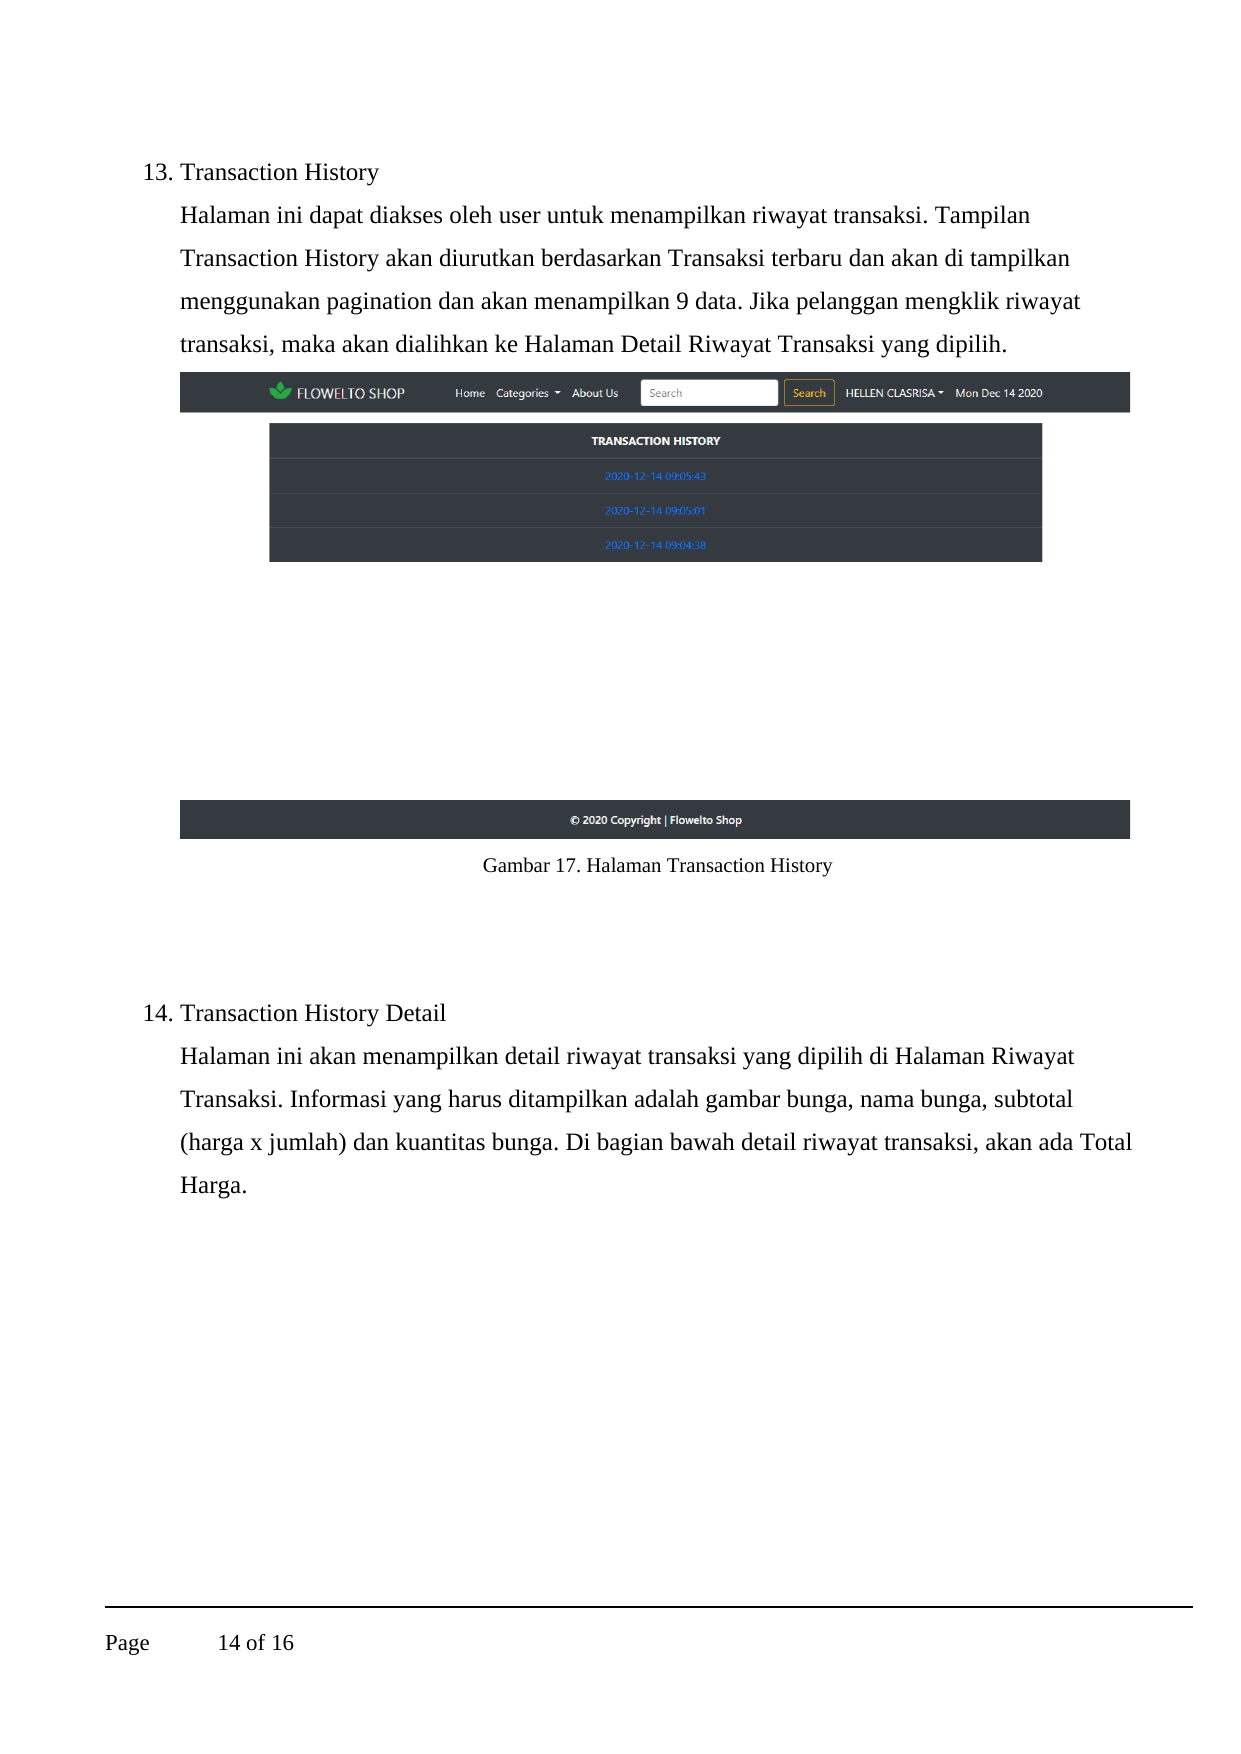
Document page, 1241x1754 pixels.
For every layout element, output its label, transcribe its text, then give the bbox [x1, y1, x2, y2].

picture [180, 372, 1130, 839]
list Gambar 17. Halaman Transaction History [180, 853, 1135, 877]
list Transaction History Detail [142, 998, 1135, 1026]
list Halaman ini akan menampilkan detail riwayat transaksi yang dipilih di Halaman Riwayat Transaksi. Informasi yang harus ditampilkan adalah gambar bunga, nama bunga, subtotal (harga x jumlah) dan kuantitas bunga. Di bagian bawah detail riwayat transaksi, akan ada Total Harga. [180, 1041, 1135, 1199]
list Transaction History [142, 157, 1135, 185]
list Halaman ini dapat diakses oleh user untuk menampilkan riwayat transaksi. Tampilan Transaction History akan diurutkan berdasarkan Transaksi terbaru dan akan di tampilkan menggunakan pagination dan akan menampilkan 9 data. Jika pelanggan mengklik riwayat transaksi, maka akan dialihkan ke Halaman Detail Riwayat Transaksi yang dipilih. [180, 200, 1135, 358]
